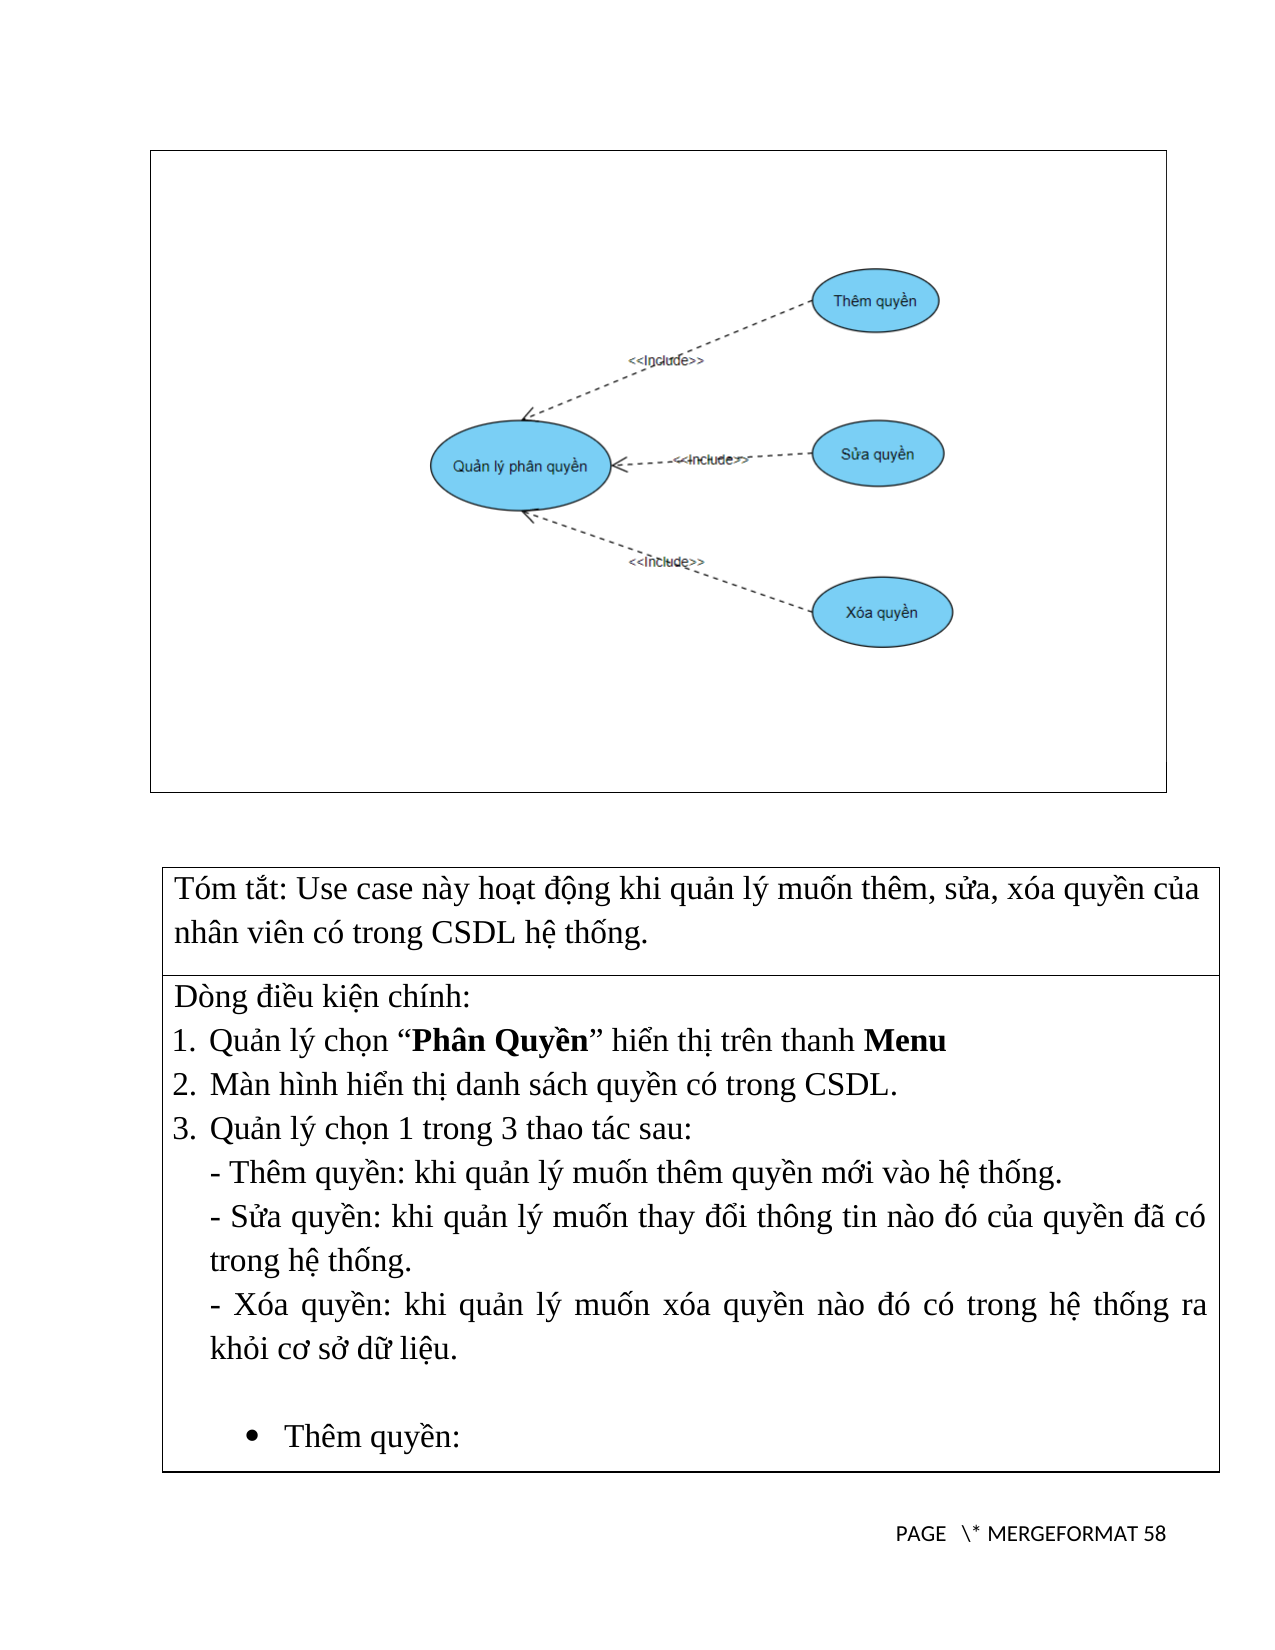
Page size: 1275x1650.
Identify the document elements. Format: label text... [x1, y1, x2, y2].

picture [236, 151, 1167, 762]
table_header [151, 151, 1166, 792]
table_header Tóm tắt: Use case này hoạt động khi quản lý muốn thêm, sửa, xóa quyền của nhân viên có trong CSDL hệ thống. [163, 868, 1219, 975]
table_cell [163, 976, 1219, 1471]
